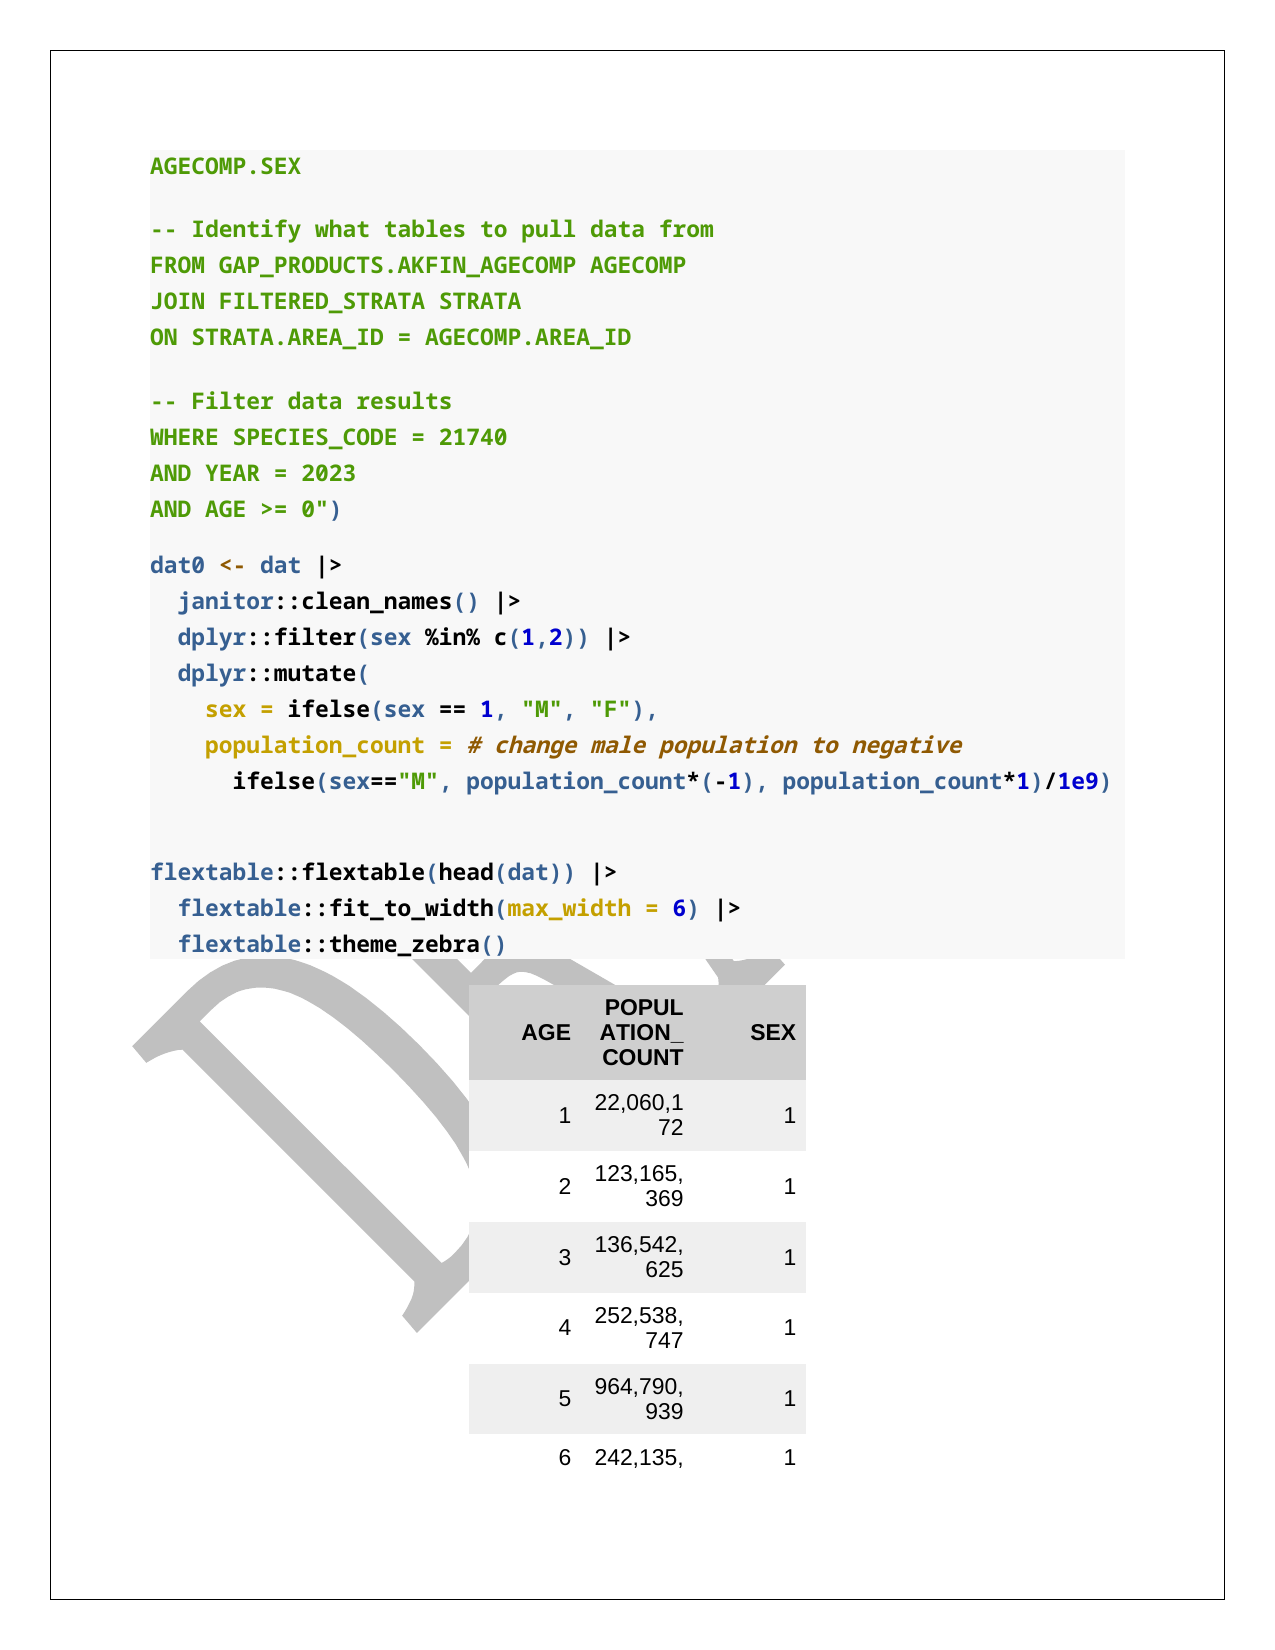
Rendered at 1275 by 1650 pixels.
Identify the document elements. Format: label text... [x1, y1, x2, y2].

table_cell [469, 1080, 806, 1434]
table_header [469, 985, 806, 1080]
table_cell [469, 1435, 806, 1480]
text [150, 150, 1125, 524]
text dat0 <- dat |> janitor::clean_names() |> dplyr::filter(sex %in% c(1,2)) |> dplyr::mutate( sex = ifelse(sex == 1, "M", "F"), population_count = # change male population to negative ifelse(sex=="M", population_count*(-1), population_count*1)/1e9) flextable::flextable(head(dat)) |> flextable::fit_to_width(max_width = 6) |> flextable::theme_zebra() [150, 549, 1125, 959]
